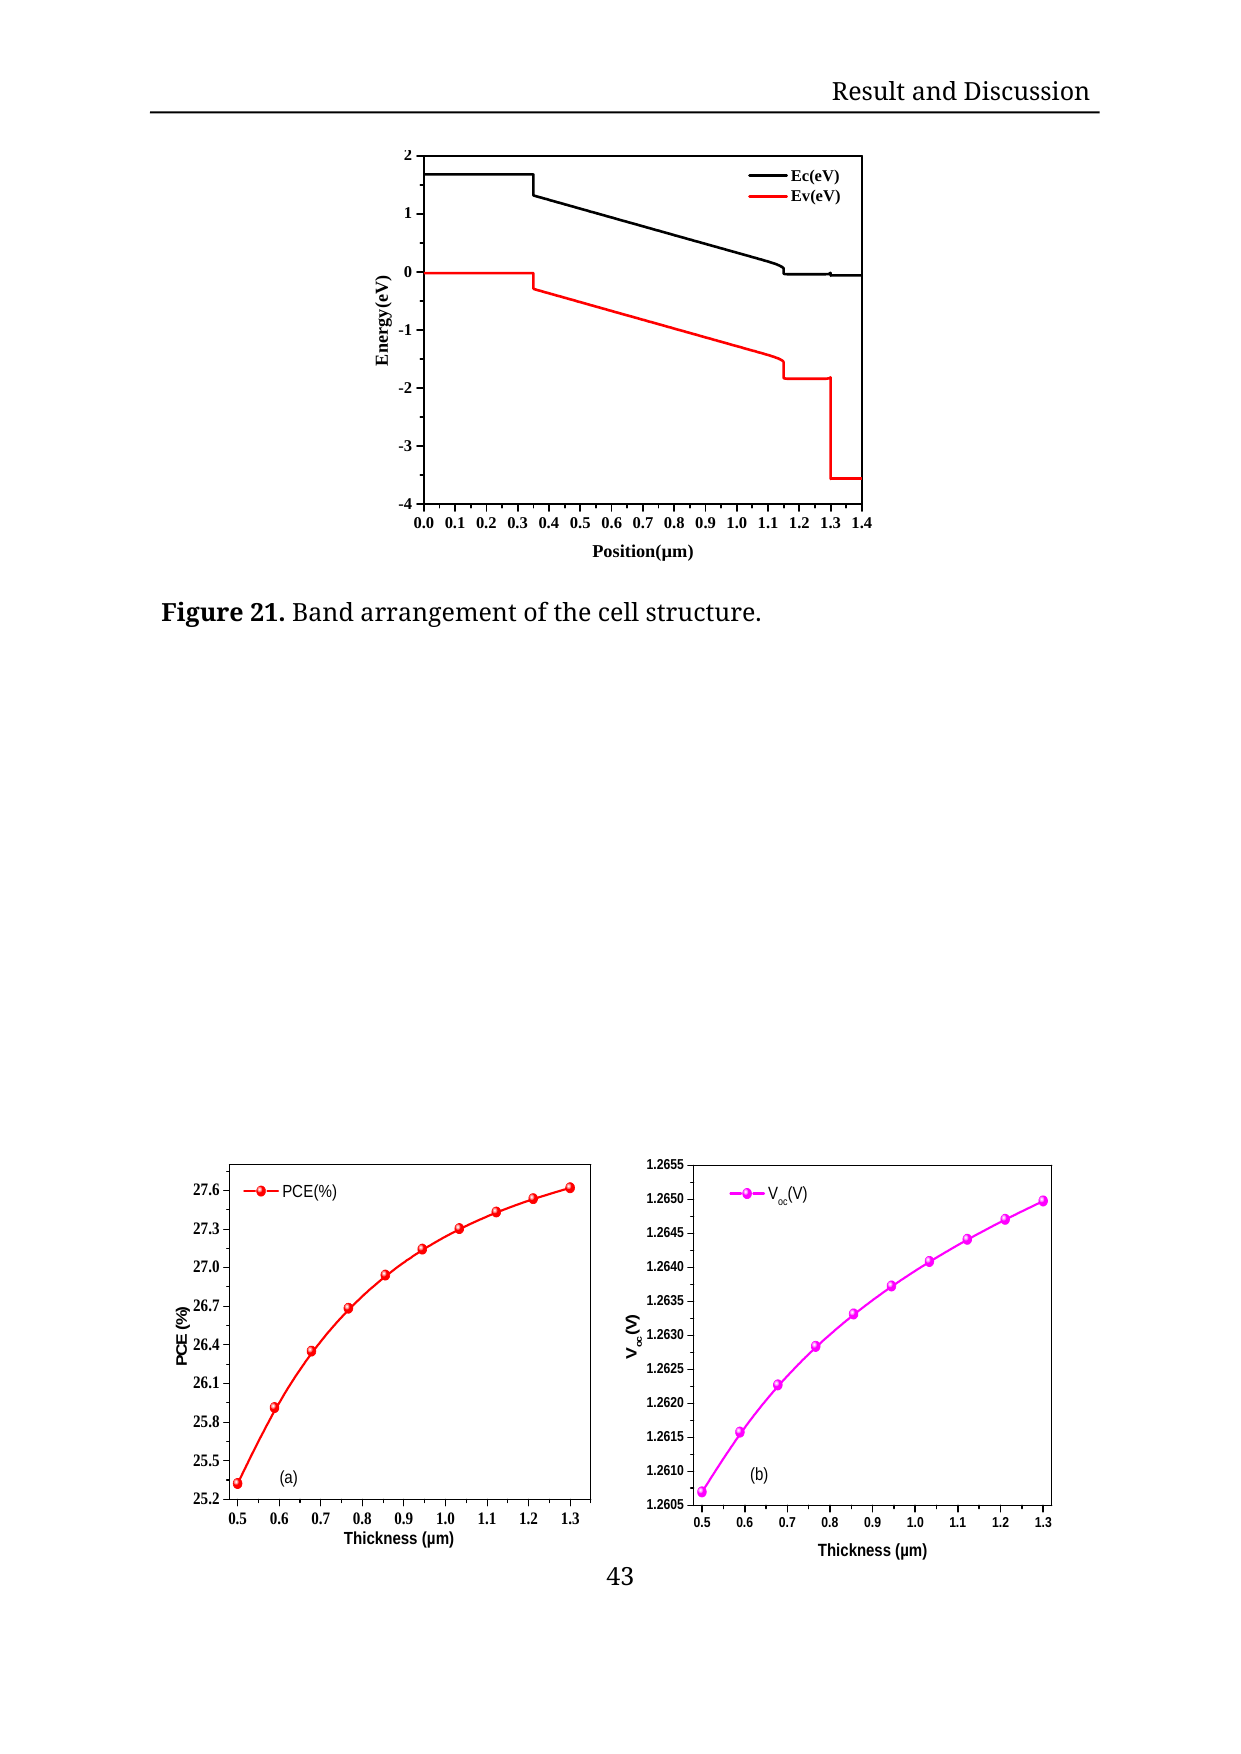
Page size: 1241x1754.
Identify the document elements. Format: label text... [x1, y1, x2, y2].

table_header [150, 728, 1088, 1218]
table_header [150, 150, 1090, 594]
table_cell Figure 21. Band arrangement of the cell structure. [150, 594, 1090, 660]
